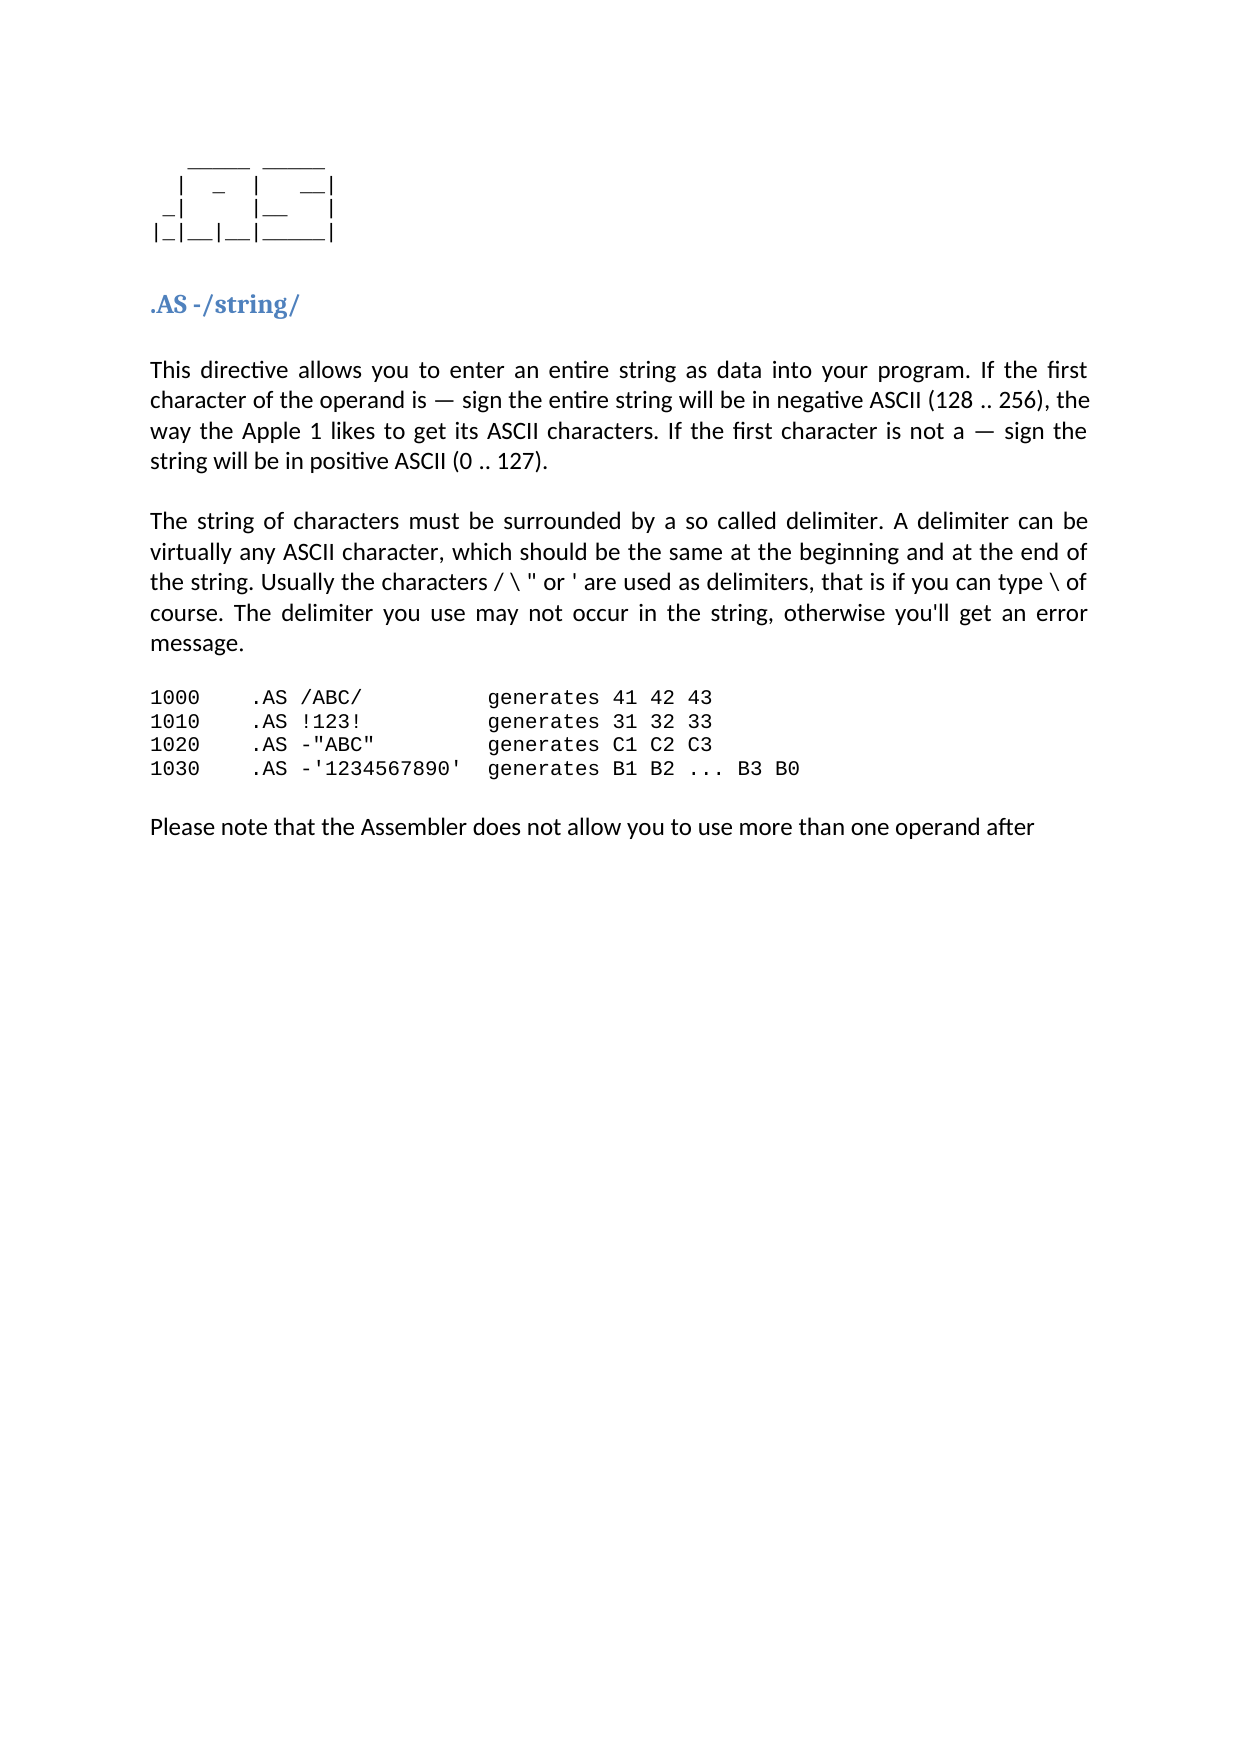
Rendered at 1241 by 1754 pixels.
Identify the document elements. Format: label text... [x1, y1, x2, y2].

text 1000 .AS /ABC/ generates 41 42 43 [150, 687, 1090, 711]
subtitle .AS -/string/ [150, 289, 1090, 320]
text Please note that the Assembler does not allow you to use more than one operand after [150, 811, 1090, 841]
text | _ | __| [150, 174, 1090, 197]
text |_|__|__|_____| [150, 221, 1090, 244]
text 1030 .AS -'1234567890' generates B1 B2 ... B3 B0 [150, 758, 1090, 782]
text The string of characters must be surrounded by a so called delimiter. A delimiter can be virtually any ASCII character, which should be the same at the beginning and at the end of the string. Usually the characters / \ " or ' are used as delimiters, that is if you can type \ of course. The delimiter you use may not occur in the string, otherwise you'll get an error message. [150, 505, 1090, 658]
text This directive allows you to enter an entire string as data into your program. If the first character of the operand is — sign the entire string will be in negative ASCII (128 .. 256), the way the Apple 1 likes to get its ASCII characters. If the first character is not a — sign the string will be in positive ASCII (0 .. 127). [150, 354, 1090, 476]
text _____ _____ [150, 150, 1090, 174]
text 1020 .AS -"ABC" generates C1 C2 C3 [150, 734, 1090, 758]
text _| |__ | [150, 197, 1090, 221]
text 1010 .AS !123! generates 31 32 33 [150, 711, 1090, 734]
